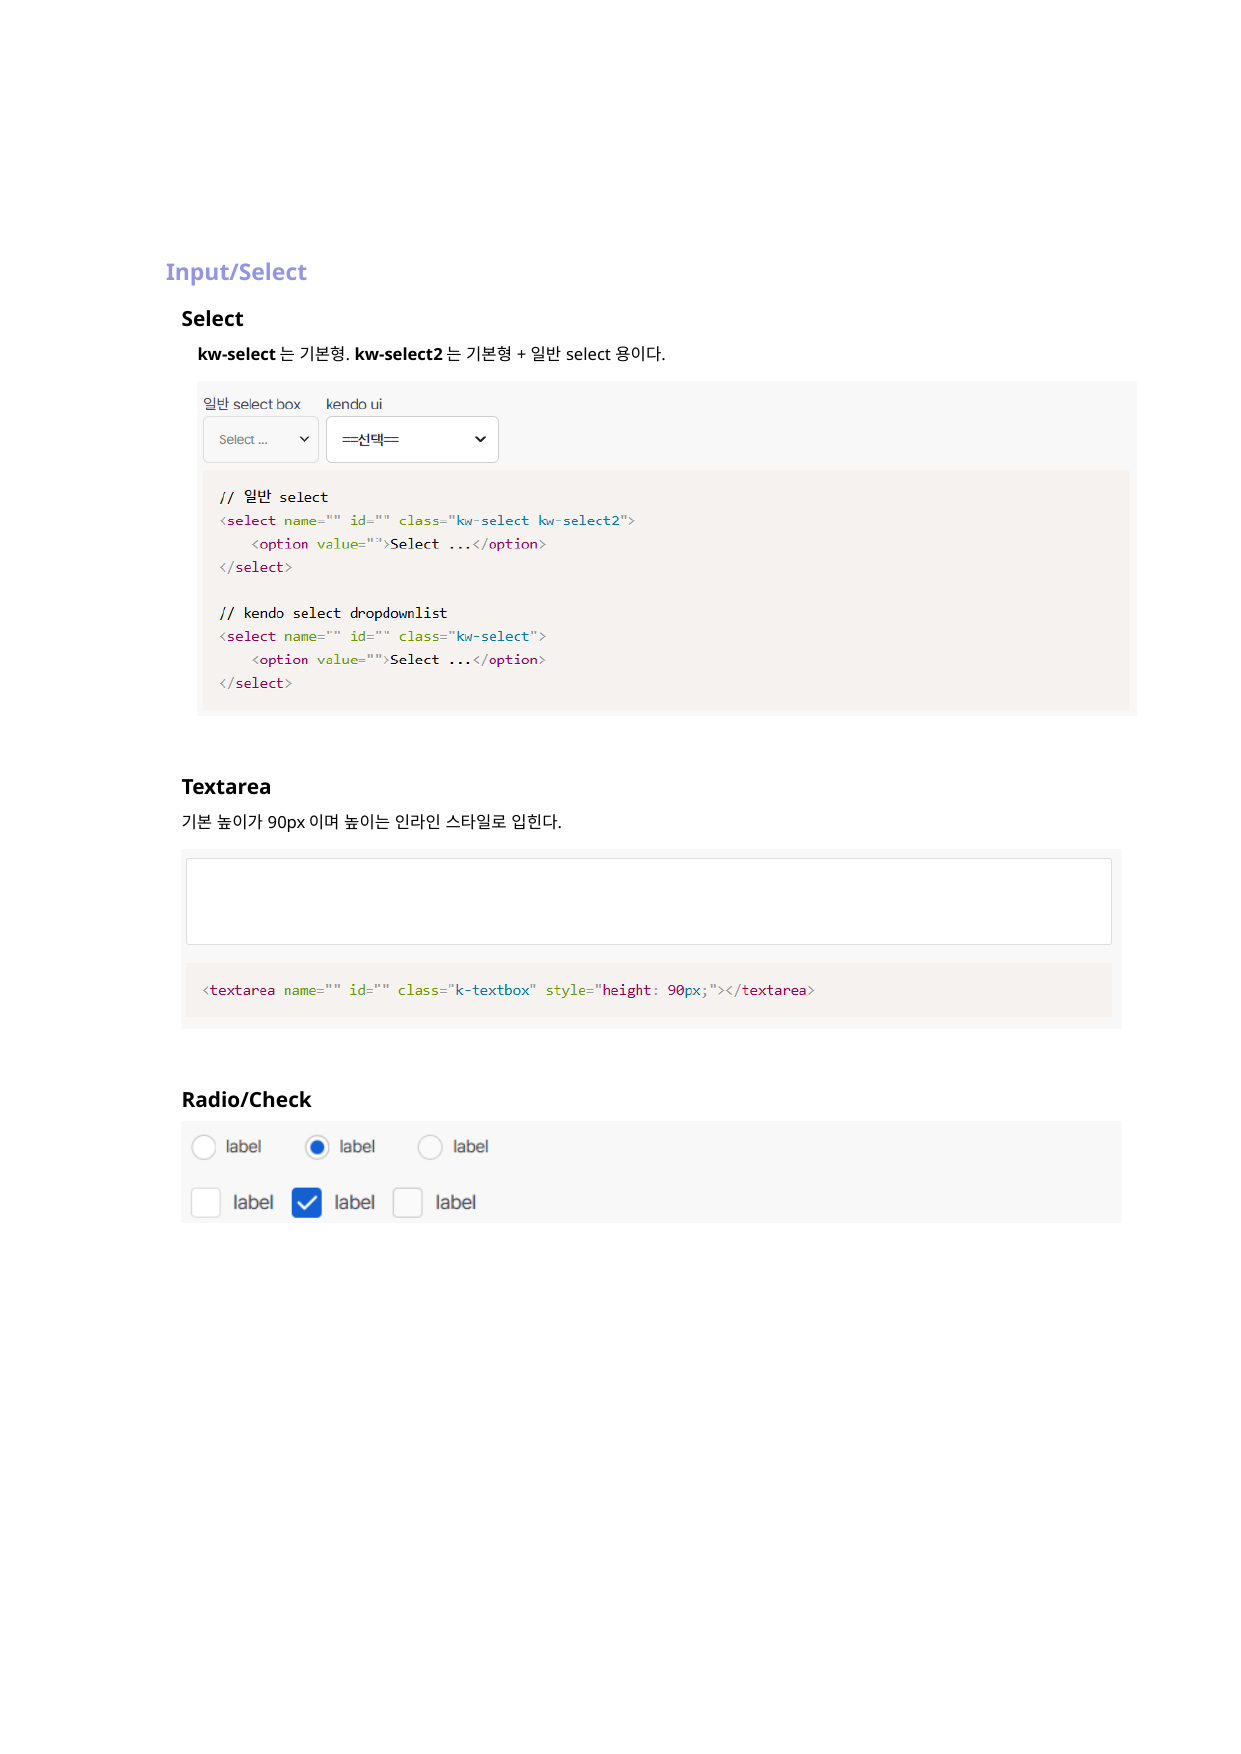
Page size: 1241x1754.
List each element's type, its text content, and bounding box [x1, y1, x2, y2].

picture [181, 849, 1122, 1029]
text kw-select는 기본형. kw-select2는 기본형 + 일반 select 용이다. [181, 341, 1090, 365]
text 기본 높이가 90px이며 높이는 인라인 스타일로 입힌다. [181, 809, 1090, 833]
picture [181, 1121, 1122, 1223]
text Select [181, 304, 1074, 332]
text Textarea [181, 772, 1074, 800]
picture [197, 381, 1138, 716]
text Input/Select [166, 256, 1090, 287]
text Radio/Check [181, 1085, 1074, 1113]
